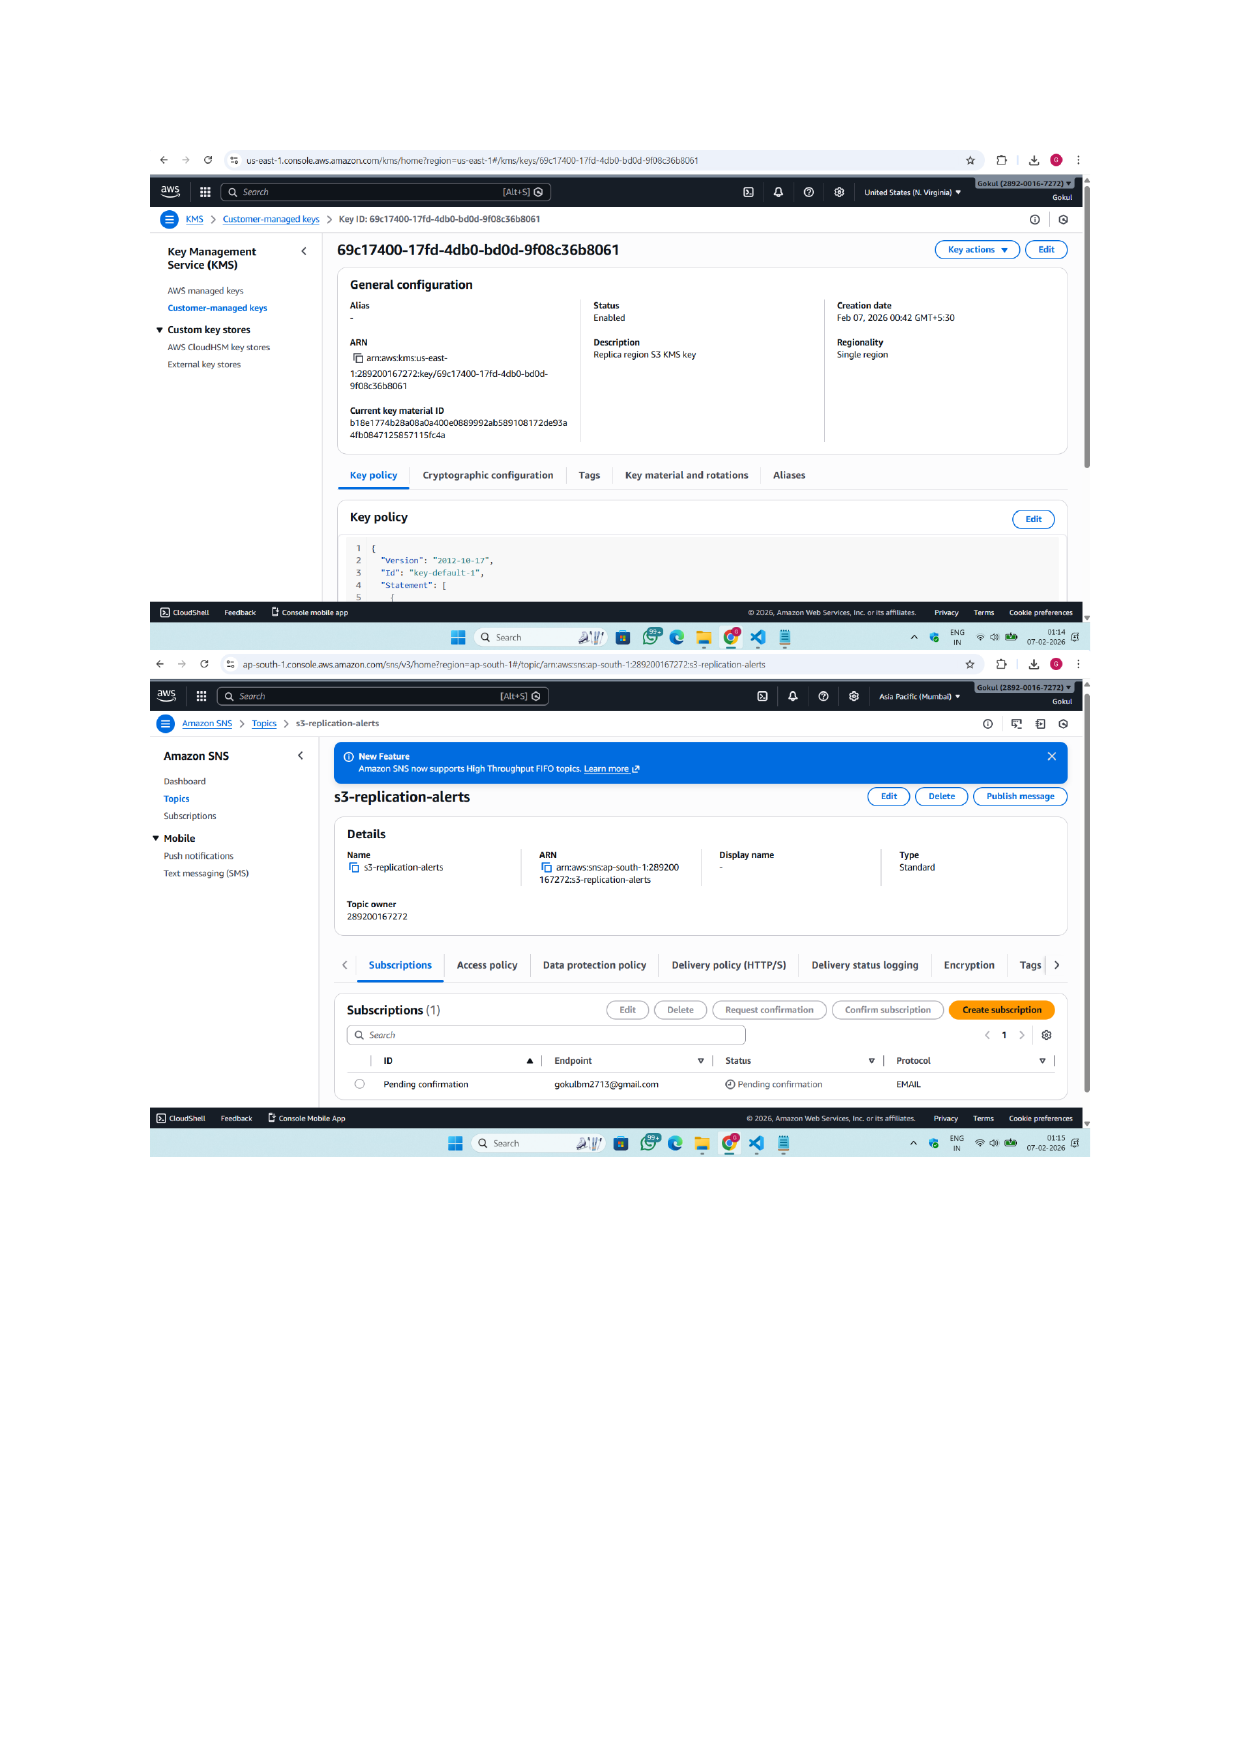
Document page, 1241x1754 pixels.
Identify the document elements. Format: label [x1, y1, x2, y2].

picture [150, 150, 1091, 1157]
